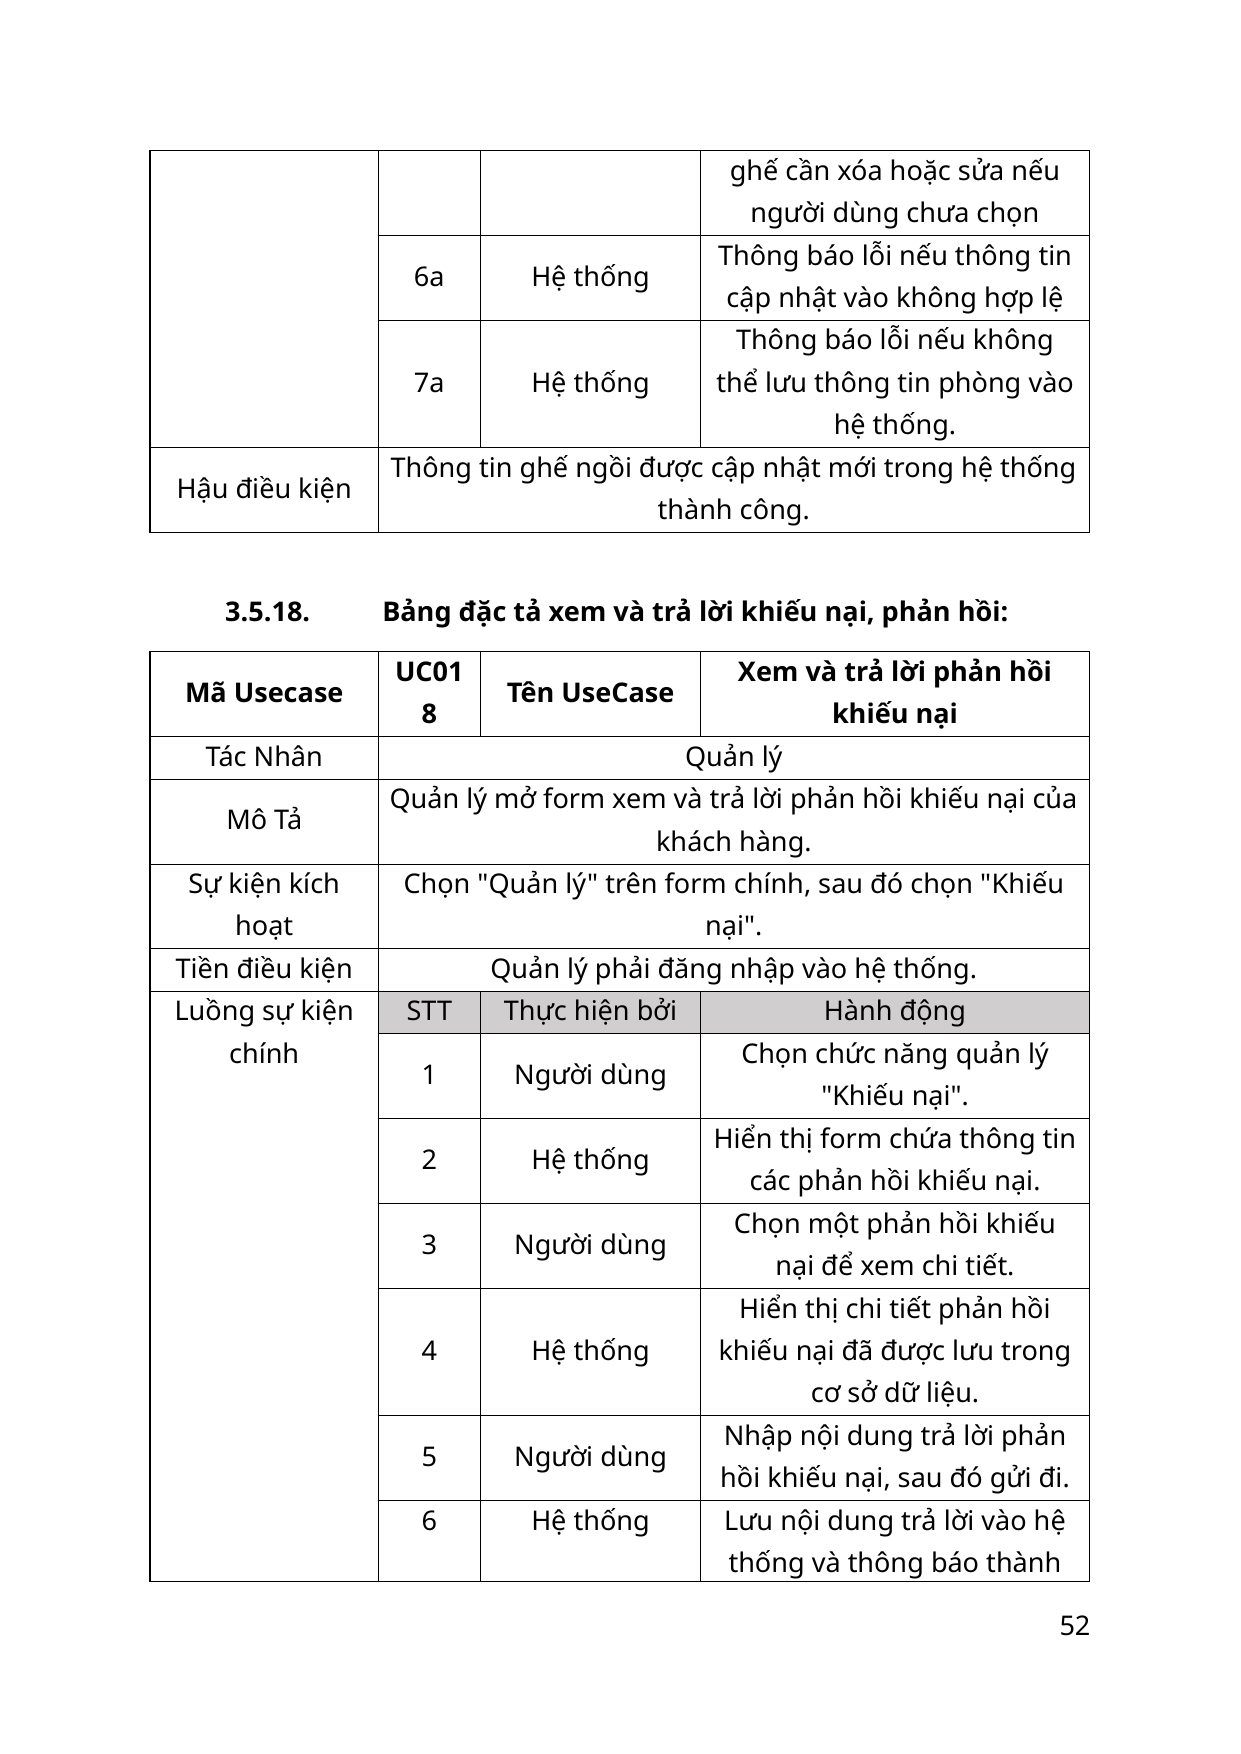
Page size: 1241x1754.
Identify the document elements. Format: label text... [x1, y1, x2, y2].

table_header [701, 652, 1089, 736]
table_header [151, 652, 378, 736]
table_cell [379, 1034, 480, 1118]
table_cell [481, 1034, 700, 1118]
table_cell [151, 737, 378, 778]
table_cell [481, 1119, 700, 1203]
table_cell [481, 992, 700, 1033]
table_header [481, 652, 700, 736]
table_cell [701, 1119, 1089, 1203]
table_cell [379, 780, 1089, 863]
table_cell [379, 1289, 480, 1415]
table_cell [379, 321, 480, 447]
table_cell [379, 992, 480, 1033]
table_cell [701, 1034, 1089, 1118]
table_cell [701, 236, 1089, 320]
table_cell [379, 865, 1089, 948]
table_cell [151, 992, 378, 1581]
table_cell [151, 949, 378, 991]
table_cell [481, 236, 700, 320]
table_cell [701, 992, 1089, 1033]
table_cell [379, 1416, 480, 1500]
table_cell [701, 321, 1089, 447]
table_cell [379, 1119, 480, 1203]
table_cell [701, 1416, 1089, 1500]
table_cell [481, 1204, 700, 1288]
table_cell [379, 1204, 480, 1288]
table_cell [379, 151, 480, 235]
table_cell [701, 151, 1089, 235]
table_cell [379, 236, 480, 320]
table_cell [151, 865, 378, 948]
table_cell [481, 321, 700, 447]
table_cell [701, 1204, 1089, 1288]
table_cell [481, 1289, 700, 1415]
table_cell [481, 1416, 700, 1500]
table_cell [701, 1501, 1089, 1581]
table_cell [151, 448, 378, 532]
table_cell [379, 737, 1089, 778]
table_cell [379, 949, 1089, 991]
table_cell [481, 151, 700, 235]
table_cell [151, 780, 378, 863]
list Bảng đặc tả xem và trả lời khiếu nại, phản hồi: [225, 592, 1090, 629]
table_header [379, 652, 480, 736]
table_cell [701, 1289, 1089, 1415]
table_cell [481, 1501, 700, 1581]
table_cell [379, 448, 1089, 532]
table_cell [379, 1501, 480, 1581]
